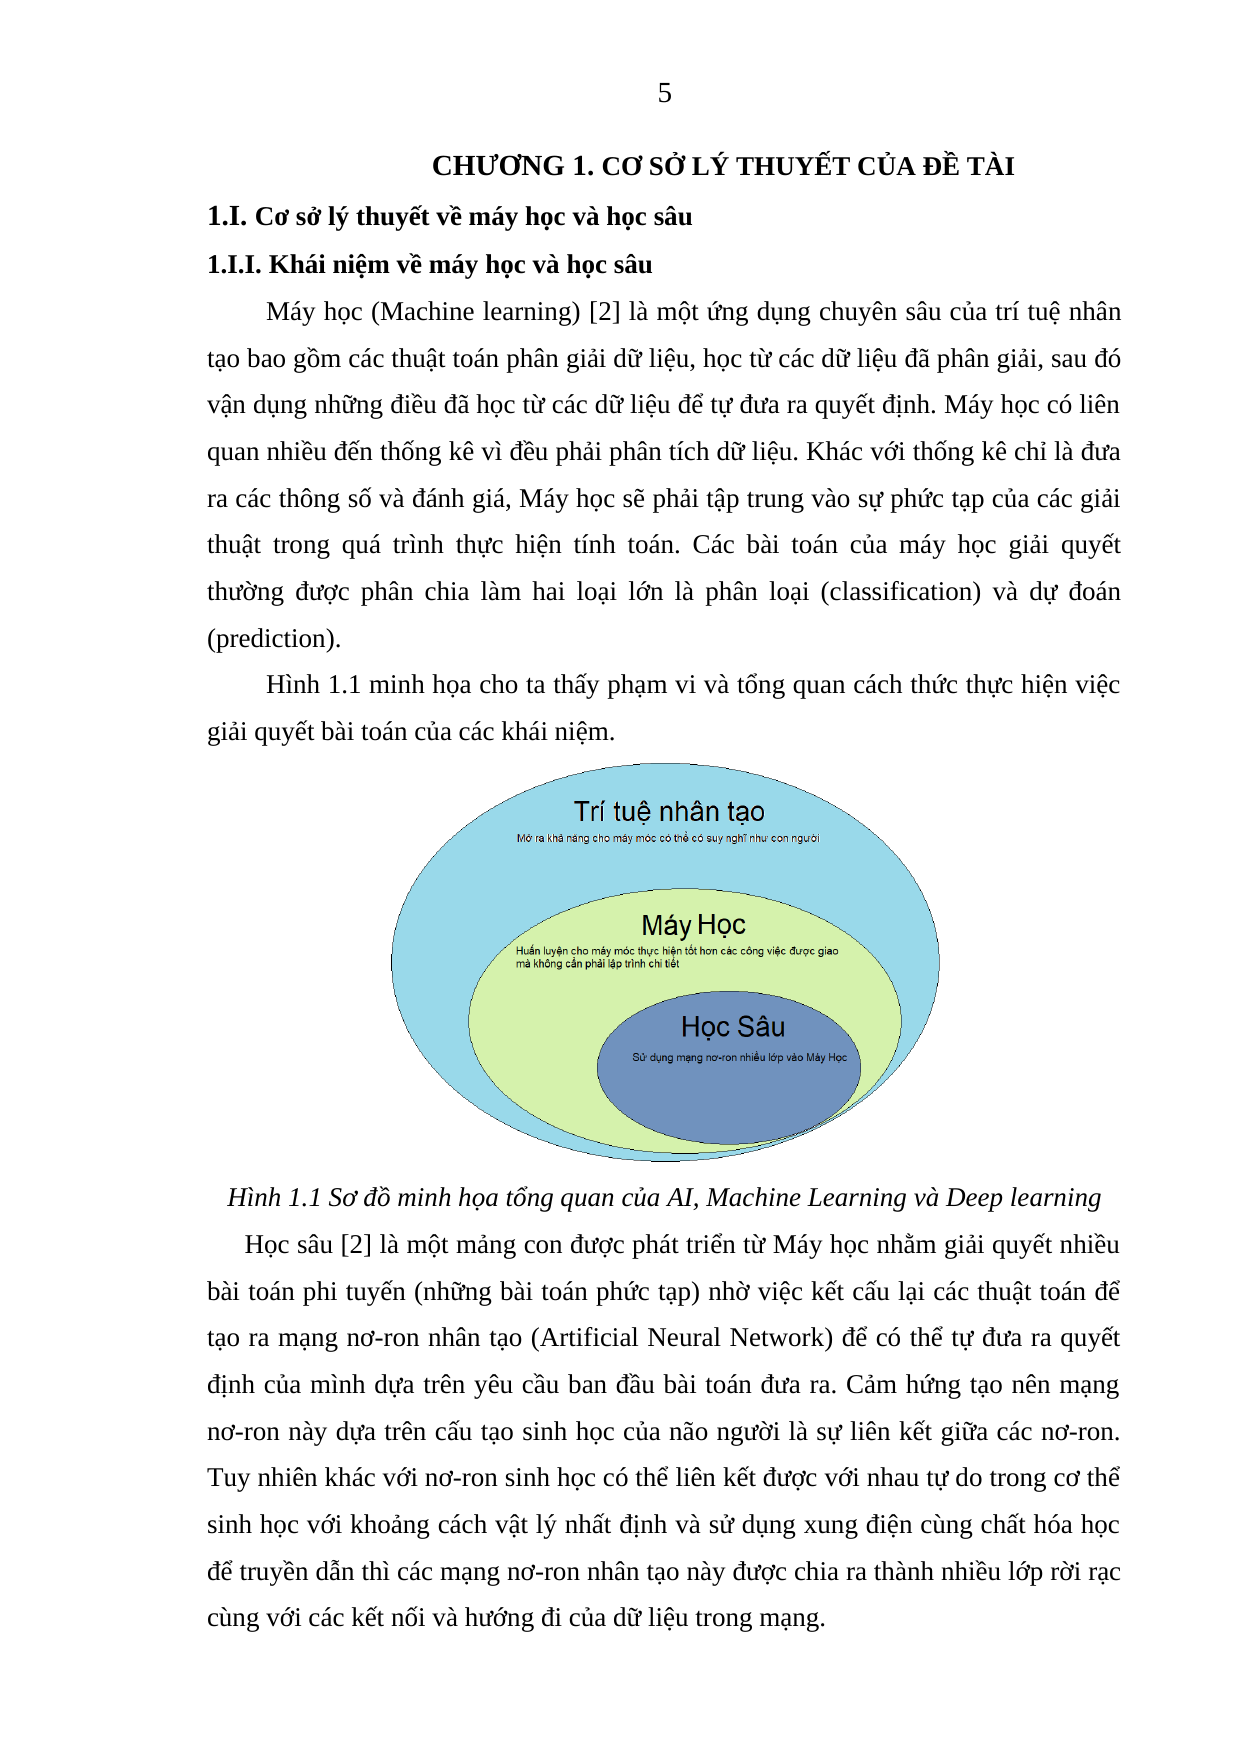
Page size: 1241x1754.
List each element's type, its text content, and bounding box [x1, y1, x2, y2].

subtitle Cơ sở lý thuyết về máy học và học sâu [207, 198, 1122, 232]
text Hình 1.1 minh họa cho ta thấy phạm vi và tổng quan cách thức thực hiện việc giải quyết bài toán của các khái niệm. [207, 668, 1122, 746]
picture [387, 761, 941, 1165]
text Học sâu [2] là một mảng con được phát triển từ Máy học nhằm giải quyết nhiều bài toán phi tuyến (những bài toán phức tạp) nhờ việc kết cấu lại các thuật toán để tạo ra mạng nơ-ron nhân tạo (Artificial Neural Network) để có thể tự đưa ra quyết định của mình dựa trên yêu cầu ban đầu bài toán đưa ra. Cảm hứng tạo nên mạng nơ-ron này dựa trên cấu tạo sinh học của não người là sự liên kết giữa các nơ-ron. Tuy nhiên khác với nơ-ron sinh học có thể liên kết được với nhau tự do trong cơ thể sinh học với khoảng cách vật lý nhất định và sử dụng xung điện cùng chất hóa học để truyền dẫn thì các mạng nơ-ron nhân tạo này được chia ra thành nhiều lớp rời rạc cùng với các kết nối và hướng đi của dữ liệu trong mạng. [207, 1228, 1122, 1633]
text Máy học (Machine learning) [2] là một ứng dụng chuyên sâu của trí tuệ nhân tạo bao gồm các thuật toán phân giải dữ liệu, học từ các dữ liệu đã phân giải, sau đó vận dụng những điều đã học từ các dữ liệu để tự đưa ra quyết định. Máy học có liên quan nhiều đến thống kê vì đều phải phân tích dữ liệu. Khác với thống kê chỉ là đưa ra các thông số và đánh giá, Máy học sẽ phải tập trung vào sự phức tạp của các giải thuật trong quá trình thực hiện tính toán. Các bài toán của máy học giải quyết thường được phân chia làm hai loại lớn là phân loại (classification) và dự đoán (prediction). [207, 295, 1122, 653]
subtitle CƠ SỞ LÝ THUYẾT CỦA ĐỀ TÀI [325, 148, 1122, 181]
text Hình 1.1 Sơ đồ minh họa tổng quan của AI, Machine Learning và Deep learning [207, 1182, 1122, 1213]
subtitle Khái niệm về máy học và học sâu [207, 248, 1122, 279]
